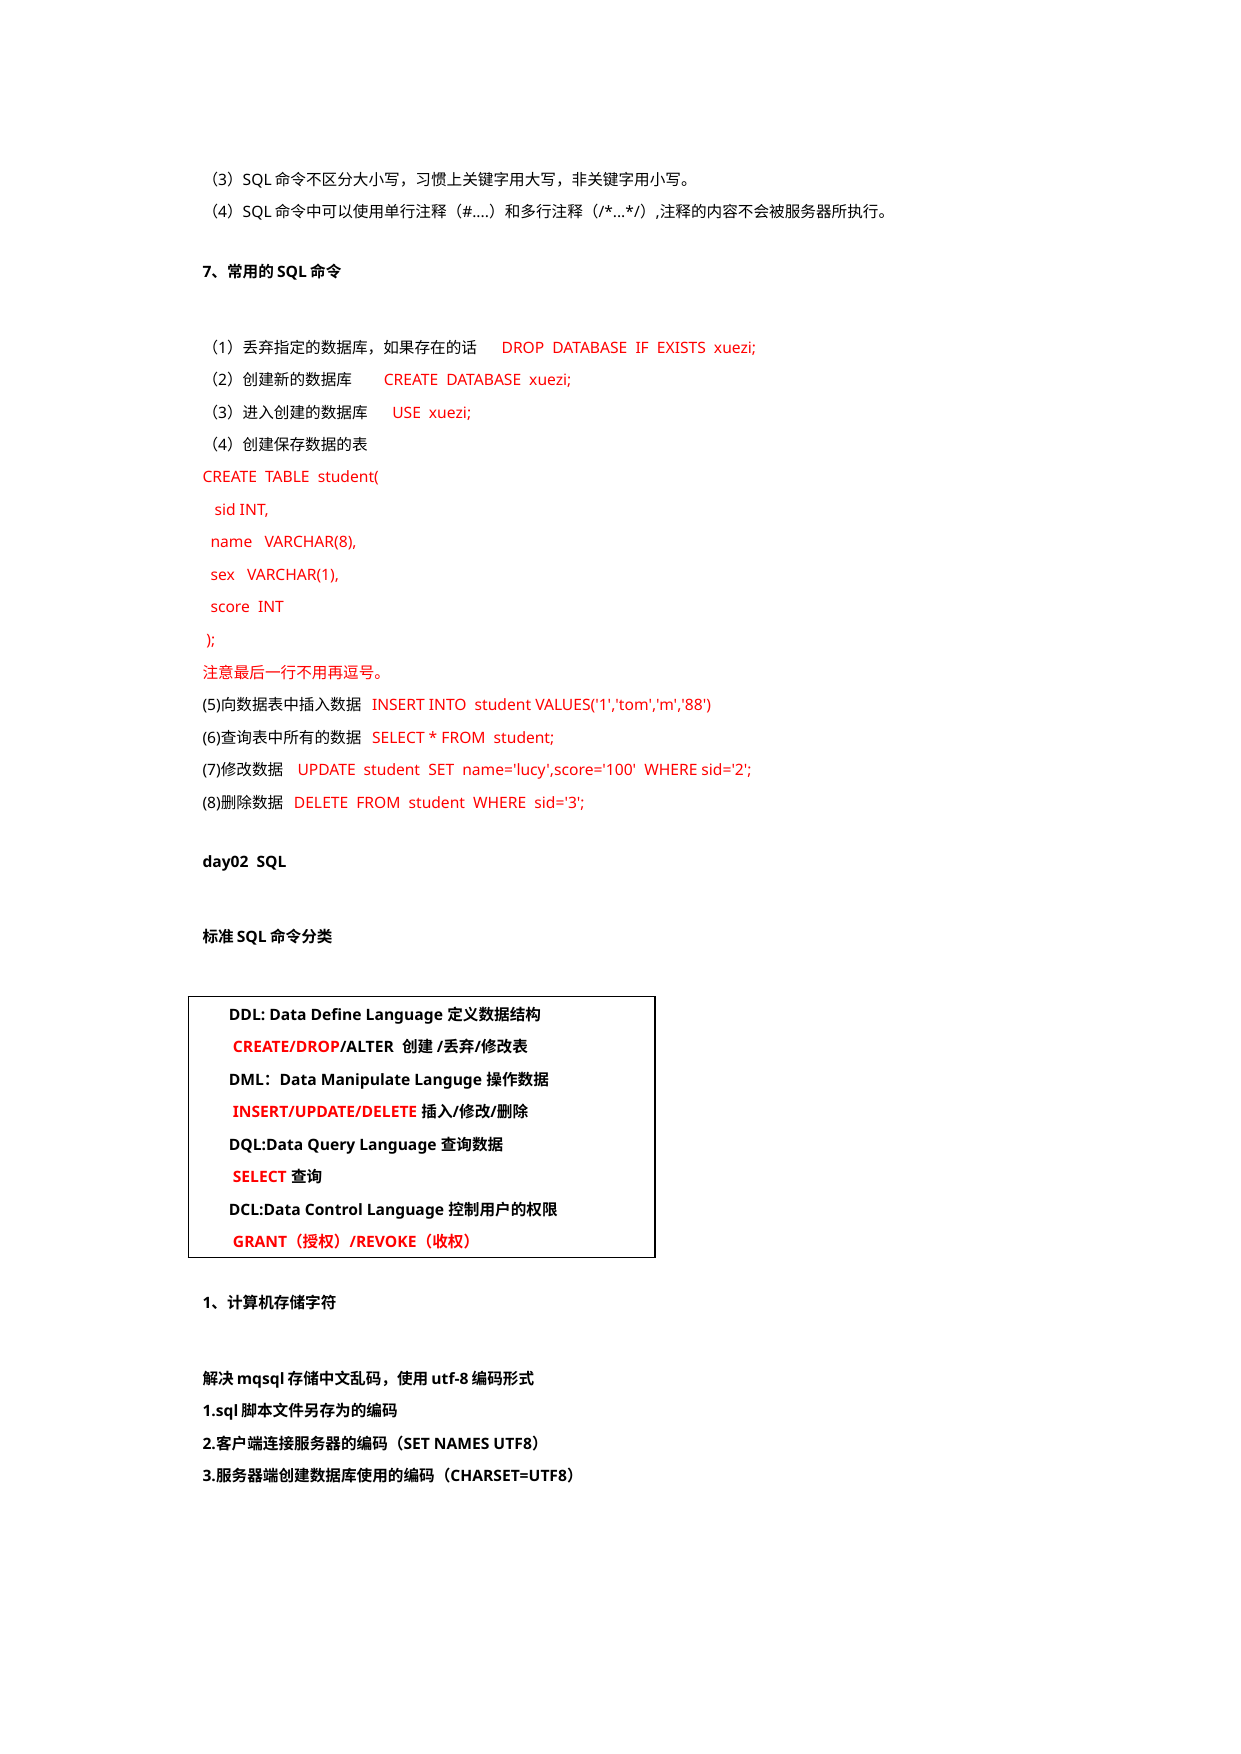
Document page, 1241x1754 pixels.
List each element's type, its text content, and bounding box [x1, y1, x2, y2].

text （2）创建新的数据库 CREATE DATABASE xuezi; [202, 363, 983, 395]
text 2.客户端连接服务器的编码（SET NAMES UTF8） [202, 1426, 983, 1459]
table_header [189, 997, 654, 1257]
text CREATE TABLE student( [202, 460, 983, 493]
text 解决mqsql存储中文乱码，使用utf-8编码形式 [202, 1361, 983, 1394]
text （4）SQL命令中可以使用单行注释（#....）和多行注释（/*...*/）,注释的内容不会被服务器所执行。 [202, 194, 983, 227]
text （4）创建保存数据的表 [202, 428, 983, 460]
text sex VARCHAR(1), [202, 558, 983, 590]
text score INT [202, 590, 983, 623]
subtitle day02 SQL [202, 845, 983, 877]
text (5)向数据表中插入数据 INSERT INTO student VALUES('1','tom','m','88') [202, 688, 983, 720]
text （1）丢弃指定的数据库，如果存在的话 DROP DATABASE IF EXISTS xuezi; [202, 330, 983, 363]
text (8)删除数据 DELETE FROM student WHERE sid='3'; [202, 785, 983, 818]
text 3.服务器端创建数据库使用的编码（CHARSET=UTF8） [202, 1459, 983, 1491]
text (6)查询表中所有的数据 SELECT * FROM student; [202, 720, 983, 753]
text （3）进入创建的数据库 USE xuezi; [202, 395, 983, 428]
text ); [202, 623, 983, 655]
text (7)修改数据 UPDATE student SET name='lucy',score='100' WHERE sid='2'; [202, 753, 983, 785]
text sid INT, [202, 493, 983, 525]
subtitle 1、计算机存储字符 [202, 1285, 983, 1318]
text name VARCHAR(8), [202, 525, 983, 558]
text （3）SQL命令不区分大小写，习惯上关键字用大写，非关键字用小写。 [202, 162, 983, 194]
text 1.sql脚本文件另存为的编码 [202, 1394, 983, 1426]
subtitle 7、常用的SQL命令 [202, 254, 983, 287]
subtitle 标准SQL命令分类 [202, 920, 983, 952]
text 注意最后一行不用再逗号。 [202, 655, 983, 688]
